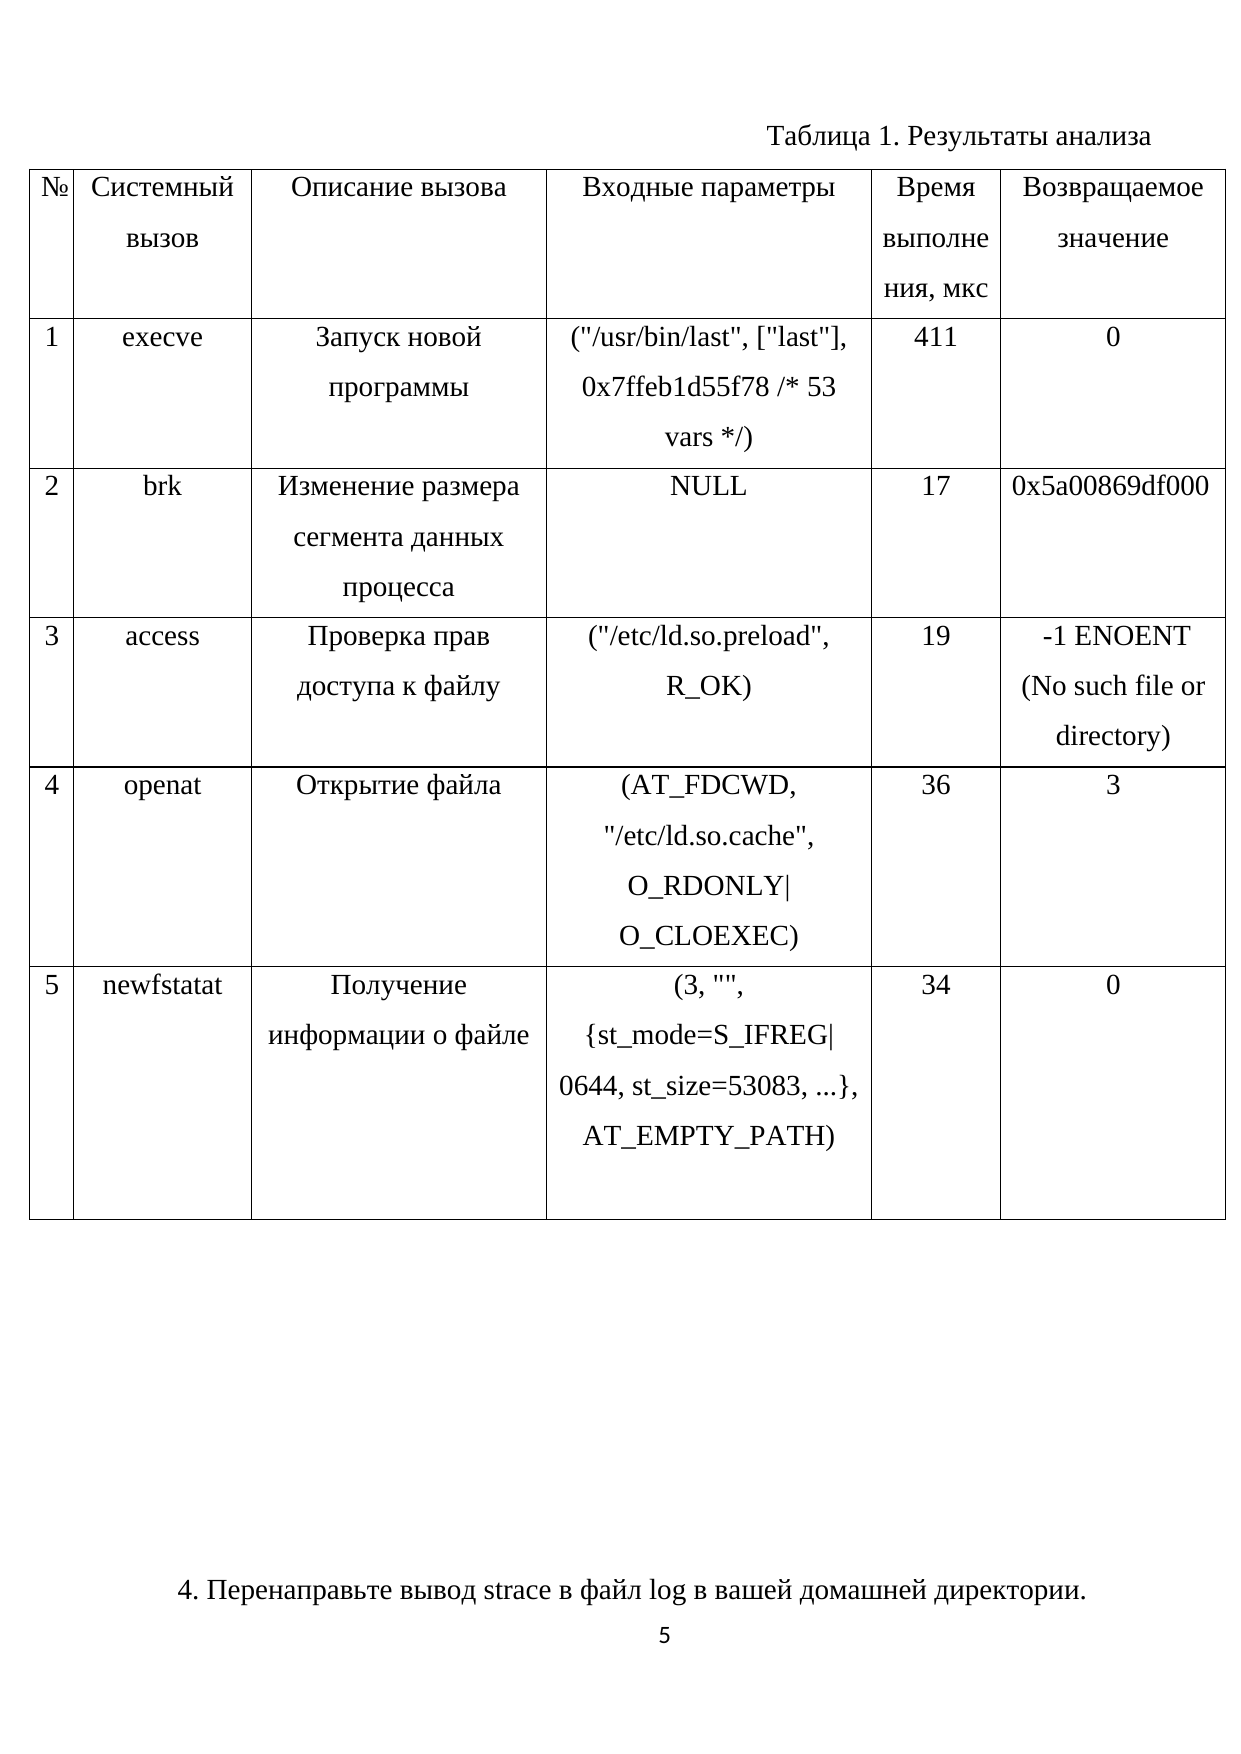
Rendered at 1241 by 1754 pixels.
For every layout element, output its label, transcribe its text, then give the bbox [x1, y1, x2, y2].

table_cell (3, "", {st_mode=S_IFREG|0644, st_size=53083, ...}, AT_EMPTY_PATH) [547, 967, 871, 1219]
table_cell 5 [30, 967, 73, 1219]
table_cell execve [74, 319, 251, 467]
table_cell Запуск новой программы [252, 319, 546, 467]
table_cell openat [74, 768, 251, 966]
table_cell ("/etc/ld.so.preload", R_OK) [547, 618, 871, 766]
table_header Входные параметры [547, 170, 871, 318]
table_cell Получение информации о файле [252, 967, 546, 1219]
table_cell brk [74, 469, 251, 617]
table_header Системный вызов [74, 170, 251, 318]
table_header Описание вызова [252, 170, 546, 318]
table_cell -1 ENOENT (No such file or directory) [1001, 618, 1225, 766]
table_header № [30, 170, 73, 318]
table_cell 36 [872, 768, 1000, 966]
table_cell NULL [547, 469, 871, 617]
text Таблица 1. Результаты анализа [177, 118, 1152, 152]
table_cell 0x5a00869df000 [1001, 469, 1225, 617]
text 4. Перенаправьте вывод strace в файл log в вашей домашней директории. [177, 1572, 1152, 1605]
table_cell ("/usr/bin/last", ["last"], 0x7ffeb1d55f78 /* 53 vars */) [547, 319, 871, 467]
table_cell 411 [872, 319, 1000, 467]
table_cell 0 [1001, 967, 1225, 1219]
table_cell 4 [30, 768, 73, 966]
table_cell 3 [1001, 768, 1225, 966]
table_cell Изменение размера сегмента данных процесса [252, 469, 546, 617]
table_cell 0 [1001, 319, 1225, 467]
table_cell 2 [30, 469, 73, 617]
table_cell 34 [872, 967, 1000, 1219]
table_header Время выполнения, мкс [872, 170, 1000, 318]
table_cell 1 [30, 319, 73, 467]
table_cell (AT_FDCWD, "/etc/ld.so.cache", O_RDONLY|O_CLOEXEC) [547, 768, 871, 966]
table_cell 19 [872, 618, 1000, 766]
table_cell Открытие файла [252, 768, 546, 966]
table_cell access [74, 618, 251, 766]
table_cell Проверка прав доступа к файлу [252, 618, 546, 766]
table_cell 17 [872, 469, 1000, 617]
table_cell newfstatat [74, 967, 251, 1219]
table_cell 3 [30, 618, 73, 766]
table_header Возвращаемое значение [1001, 170, 1225, 318]
